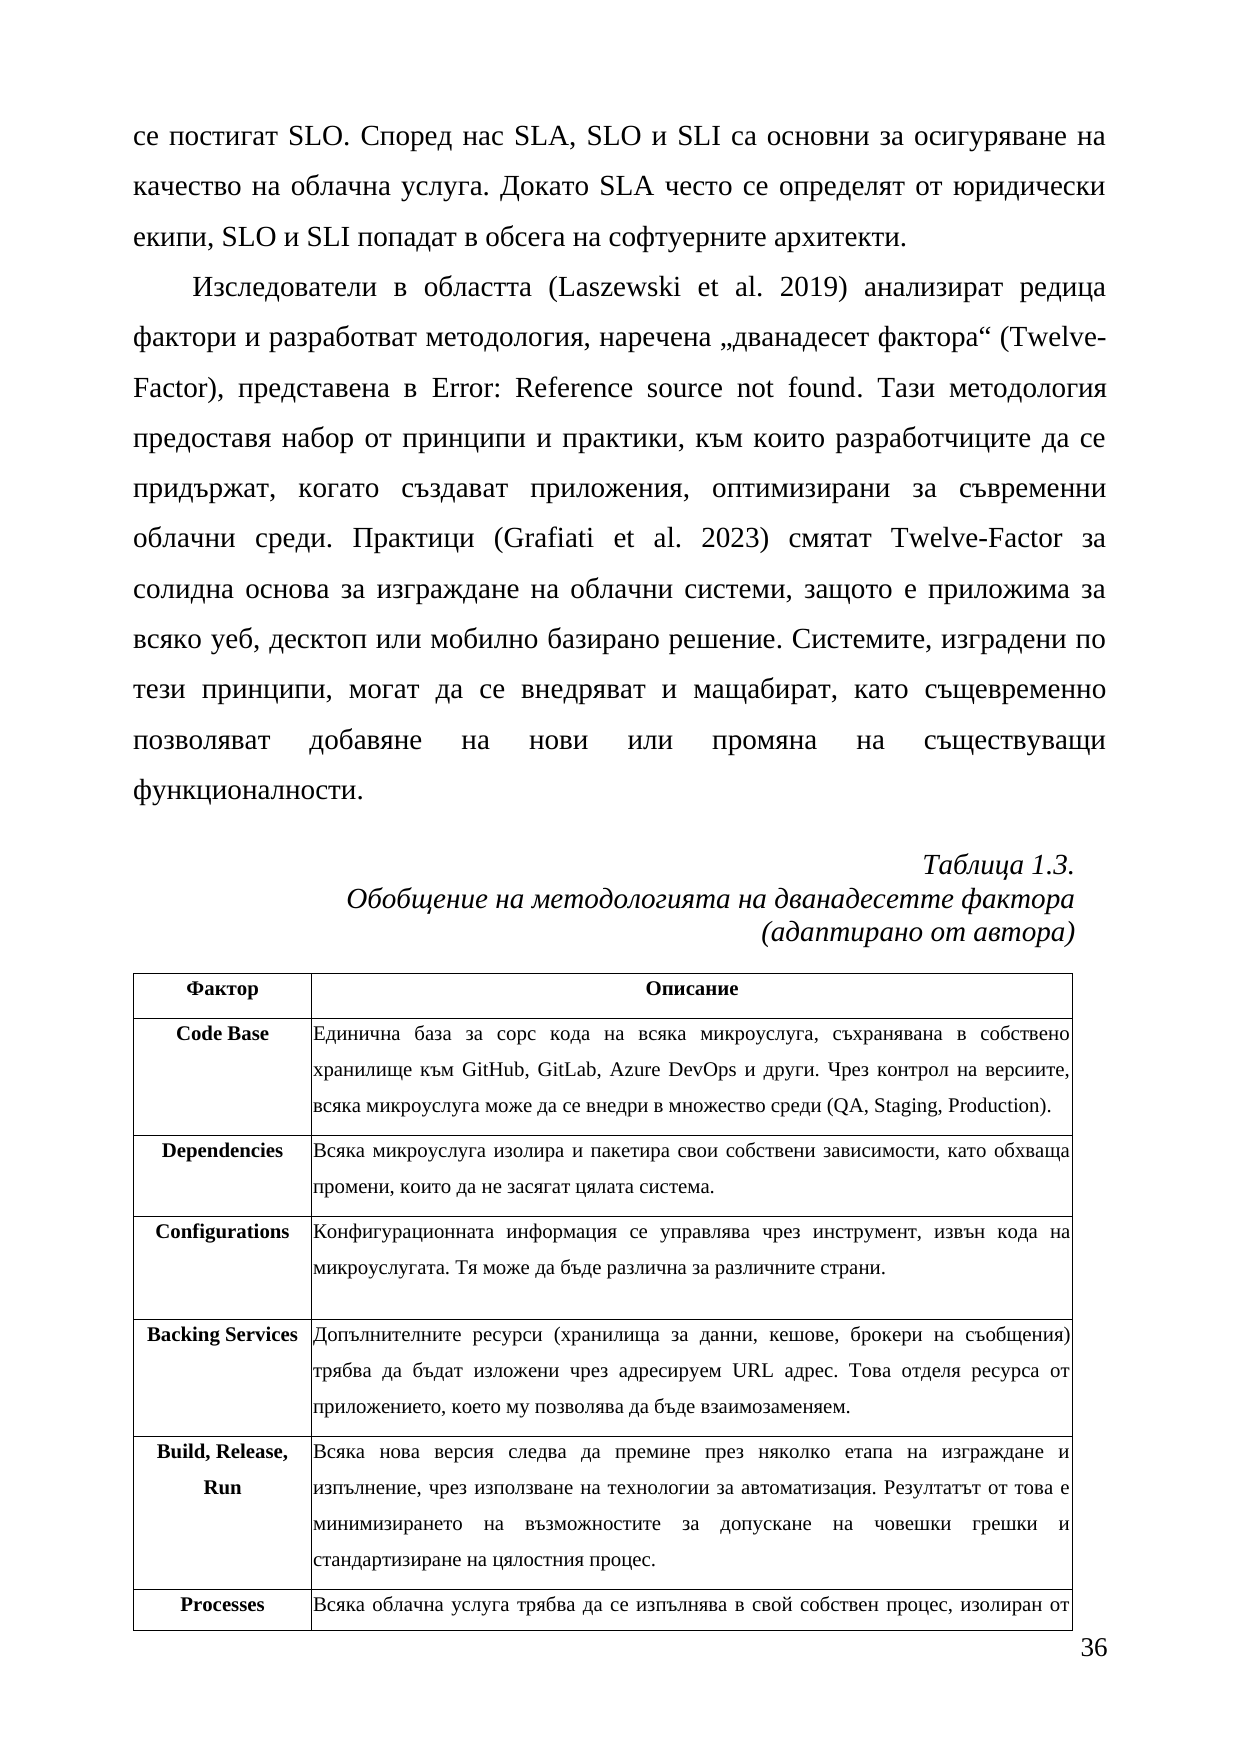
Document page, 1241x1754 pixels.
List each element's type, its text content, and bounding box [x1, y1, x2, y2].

table_cell Единична база за сорс кода на всяка микроуслуга, съхранявана в собствено хранилище към GitHub, GitLab, Azure DevOps и други. Чрез контрол на версиите, всяка микроуслуга може да се внедри в множество среди (QA, Staging, Production). [312, 1019, 1072, 1135]
table_header Описание [312, 974, 1072, 1018]
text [133, 118, 1107, 252]
table_cell Build, Release, Run [134, 1437, 311, 1589]
table_cell Dependencies [134, 1136, 311, 1216]
table_header Фактор [134, 974, 311, 1018]
table_cell Processes [134, 1590, 311, 1630]
table_cell Всяка нова версия следва да премине през няколко етапа на изграждане и изпълнение, чрез използване на технологии за автоматизация. Резултатът от това е минимизирането на възможностите за допускане на човешки грешки и стандартизиране на цялостния процес. [312, 1437, 1072, 1589]
table_cell Code Base [134, 1019, 311, 1135]
table_cell Backing Services [134, 1320, 311, 1436]
table_cell Всяка микроуслуга изолира и пакетира свои собствени зависимости, като обхваща промени, които да не засягат цялата система. [312, 1136, 1072, 1216]
title Таблица 1.3. Обобщение на методологията на дванадесетте фактора (адаптирано от автора) [192, 847, 1078, 948]
table_cell Configurations [134, 1217, 311, 1319]
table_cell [312, 1590, 1072, 1630]
table_cell Конфигурационната информация се управлява чрез инструмент, извън кода на микроуслугата. Тя може да бъде различна за различните страни. [312, 1217, 1072, 1319]
table_cell Допълнителните ресурси (хранилища за данни, кешове, брокери на съобщения) трябва да бъдат изложени чрез адресируем URL адрес. Това отделя ресурса от приложението, което му позволява да бъде взаимозаменяем. [312, 1320, 1072, 1436]
